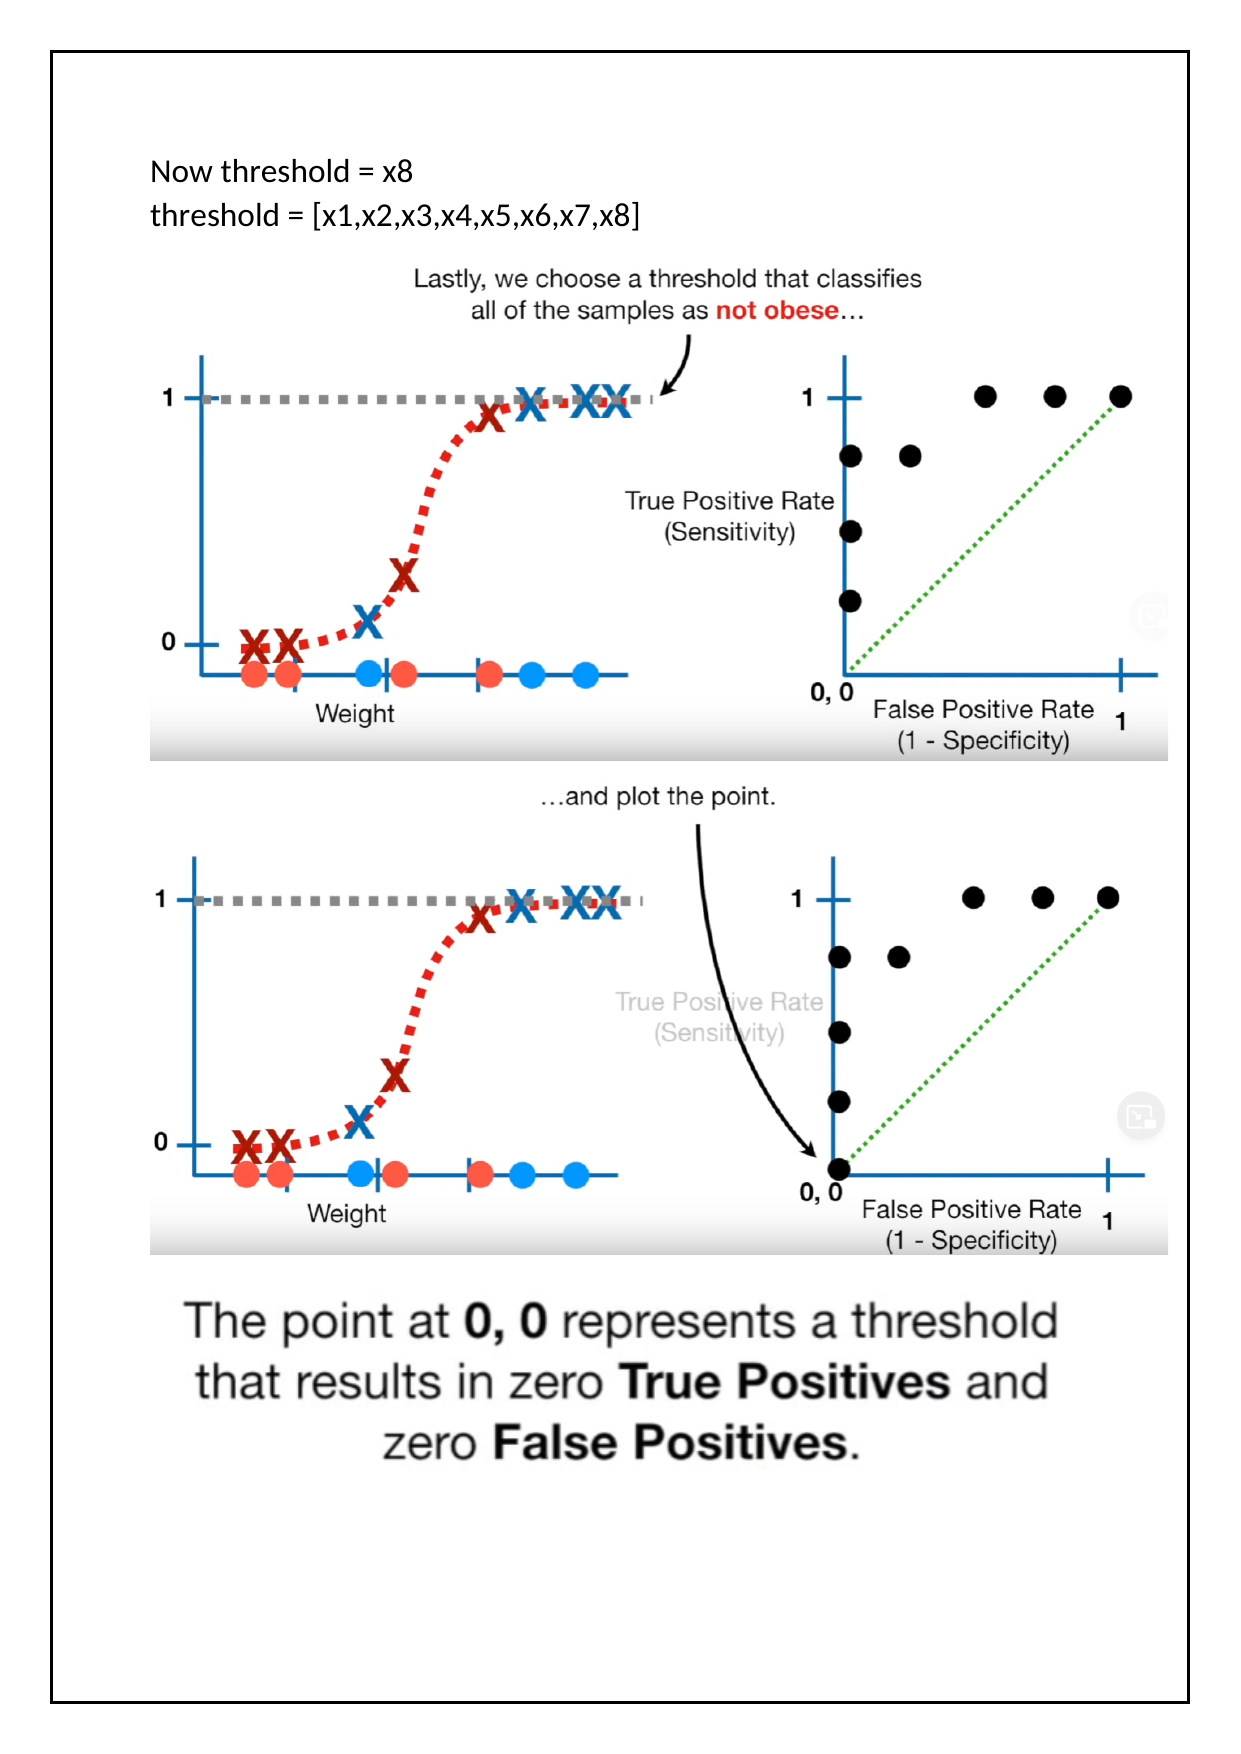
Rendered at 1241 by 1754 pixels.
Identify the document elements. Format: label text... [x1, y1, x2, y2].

text Now threshold = x8 threshold = [x1,x2,x3,x4,x5,x6,x7,x8] [150, 150, 1090, 235]
picture [150, 778, 1169, 1255]
picture [150, 1273, 1074, 1489]
picture [150, 254, 1169, 761]
